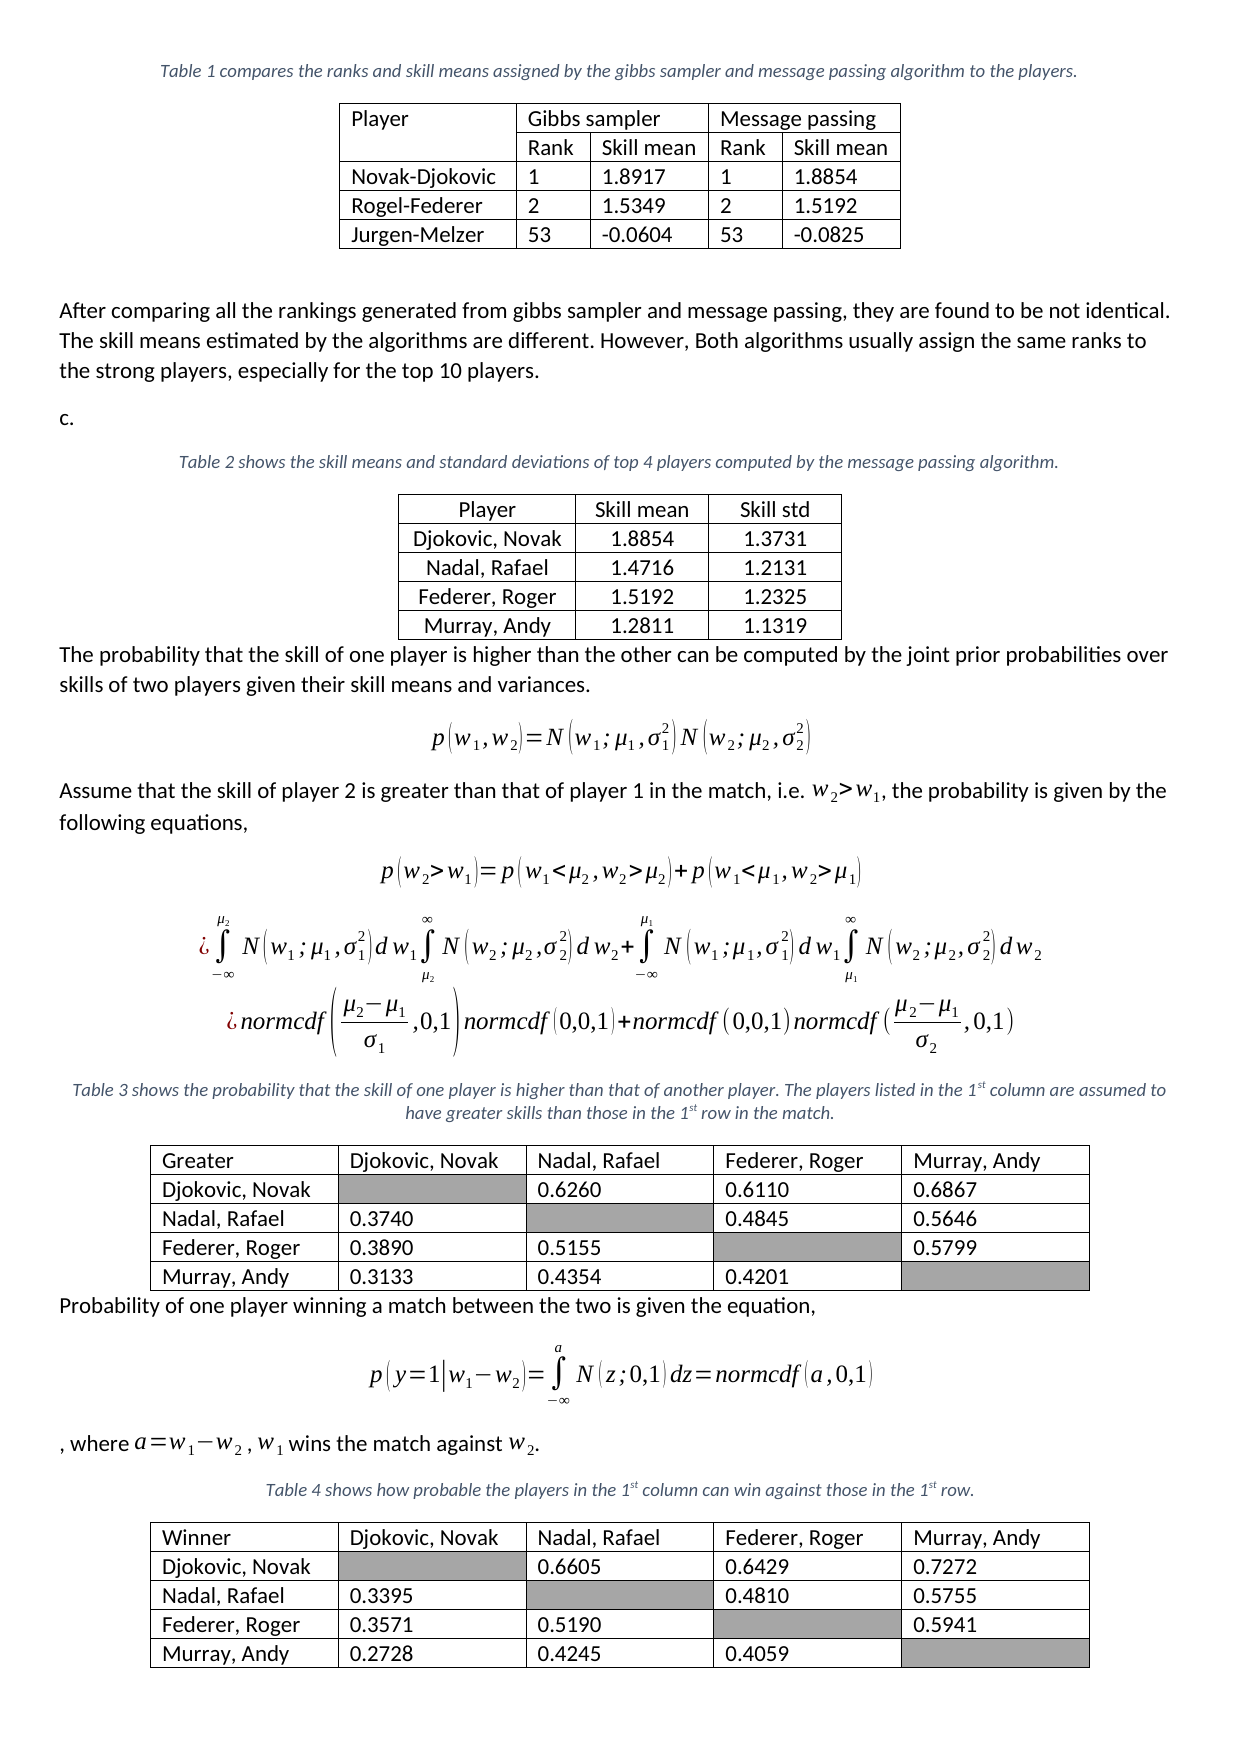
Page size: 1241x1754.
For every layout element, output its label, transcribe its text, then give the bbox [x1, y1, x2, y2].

table_cell Nadal, Rafael [151, 1581, 338, 1609]
table_cell 1.8854 [576, 524, 708, 552]
table_cell Djokovic, Novak [151, 1175, 338, 1203]
table_cell 0.4354 [527, 1262, 713, 1290]
table_cell 0.4845 [714, 1204, 901, 1232]
table_cell 0.3740 [339, 1204, 526, 1232]
table_header Greater [151, 1146, 338, 1174]
table_cell 1.5349 [591, 191, 708, 219]
text Table 4 shows how probable the players in the 1st column can win against those in the 1st row. [59, 1478, 1181, 1501]
table_cell 1 [517, 162, 590, 190]
table_cell Skill mean [783, 133, 900, 161]
table_cell 0.3395 [339, 1581, 526, 1609]
table_cell 1.3731 [709, 524, 841, 552]
table_cell [902, 1639, 1089, 1667]
table_header Gibbs sampler [517, 104, 708, 132]
table_cell Nadal, Rafael [151, 1204, 338, 1232]
table_cell 1.4716 [576, 553, 708, 581]
text After comparing all the rankings generated from gibbs sampler and message passing, they are found to be not identical. The skill means estimated by the algorithms are different. However, Both algorithms usually assign the same ranks to the strong players, especially for the top 10 players. [59, 296, 1181, 384]
table_cell 0.4201 [714, 1262, 901, 1290]
table_cell 0.5755 [902, 1581, 1089, 1609]
table_cell 1.5192 [783, 191, 900, 219]
table_header Nadal, Rafael [527, 1523, 713, 1551]
table_cell [714, 1233, 901, 1261]
table_cell 0.5941 [902, 1610, 1089, 1638]
table_cell 0.6605 [527, 1552, 713, 1580]
text Table 2 shows the skill means and standard deviations of top 4 players computed by the message passing algorithm. [59, 450, 1181, 473]
table_cell 0.3571 [339, 1610, 526, 1638]
text Table 3 shows the probability that the skill of one player is higher than that of another player. The players listed in the 1st column are assumed to have greater skills than those in the 1st row in the match. [59, 1078, 1181, 1124]
table_cell 0.6110 [714, 1175, 901, 1203]
table_cell 0.5799 [902, 1233, 1089, 1261]
text The probability that the skill of one player is higher than the other can be computed by the joint prior probabilities over skills of two players given their skill means and variances. [59, 640, 1181, 698]
table_header Murray, Andy [902, 1523, 1089, 1551]
table_cell 0.4059 [714, 1639, 901, 1667]
table_cell [902, 1262, 1089, 1290]
table_cell 2 [517, 191, 590, 219]
table_cell 1.2325 [709, 582, 841, 610]
table_cell 1.1319 [709, 611, 841, 639]
table_cell 1.8917 [591, 162, 708, 190]
table_header Message passing [709, 104, 900, 132]
table_cell 0.2728 [339, 1639, 526, 1667]
table_cell -0.0825 [783, 220, 900, 248]
table_cell 0.5646 [902, 1204, 1089, 1232]
table_cell Rank [709, 133, 782, 161]
table_cell Federer, Roger [399, 582, 575, 610]
table_cell 0.6260 [527, 1175, 713, 1203]
table_cell 1.2131 [709, 553, 841, 581]
table_cell 0.4245 [527, 1639, 713, 1667]
table_header Skill std [709, 495, 841, 523]
text Table 1 compares the ranks and skill means assigned by the gibbs sampler and message passing algorithm to the players. [59, 59, 1181, 82]
table_header Player [340, 104, 516, 161]
table_header Skill mean [576, 495, 708, 523]
table_header Federer, Roger [714, 1146, 901, 1174]
table_cell 1.5192 [576, 582, 708, 610]
table_header Nadal, Rafael [527, 1146, 713, 1174]
table_header Djokovic, Novak [339, 1146, 526, 1174]
table_cell [527, 1581, 713, 1609]
table_cell [527, 1204, 713, 1232]
table_cell Nadal, Rafael [399, 553, 575, 581]
table_cell Novak-Djokovic [340, 162, 516, 190]
table_cell [339, 1175, 526, 1203]
table_header Winner [151, 1523, 338, 1551]
text , where , wins the match against . [59, 1428, 1181, 1459]
table_cell Rank [517, 133, 590, 161]
table_header Federer, Roger [714, 1523, 901, 1551]
text Probability of one player winning a match between the two is given the equation, [59, 1291, 1181, 1319]
text Assume that the skill of player 2 is greater than that of player 1 in the match, i.e. , the probability is given by the following equations, [59, 775, 1181, 836]
table_cell Jurgen-Melzer [340, 220, 516, 248]
table_cell Murray, Andy [399, 611, 575, 639]
table_cell 1 [709, 162, 782, 190]
table_cell Murray, Andy [151, 1639, 338, 1667]
table_cell Djokovic, Novak [399, 524, 575, 552]
table_cell 0.6867 [902, 1175, 1089, 1203]
table_header Djokovic, Novak [339, 1523, 526, 1551]
table_cell [714, 1610, 901, 1638]
table_cell 0.7272 [902, 1552, 1089, 1580]
table_header Murray, Andy [902, 1146, 1089, 1174]
table_cell 1.2811 [576, 611, 708, 639]
table_cell 0.4810 [714, 1581, 901, 1609]
table_cell 0.3133 [339, 1262, 526, 1290]
table_cell 53 [709, 220, 782, 248]
table_cell 2 [709, 191, 782, 219]
table_cell Murray, Andy [151, 1262, 338, 1290]
table_cell 1.8854 [783, 162, 900, 190]
table_cell Federer, Roger [151, 1233, 338, 1261]
table_header Player [399, 495, 575, 523]
table_cell Federer, Roger [151, 1610, 338, 1638]
table_cell Rogel-Federer [340, 191, 516, 219]
table_cell 0.5155 [527, 1233, 713, 1261]
table_cell [339, 1552, 526, 1580]
table_cell Skill mean [591, 133, 708, 161]
table_cell 0.6429 [714, 1552, 901, 1580]
table_cell Djokovic, Novak [151, 1552, 338, 1580]
table_cell 0.3890 [339, 1233, 526, 1261]
table_cell 0.5190 [527, 1610, 713, 1638]
table_cell -0.0604 [591, 220, 708, 248]
table_cell 53 [517, 220, 590, 248]
